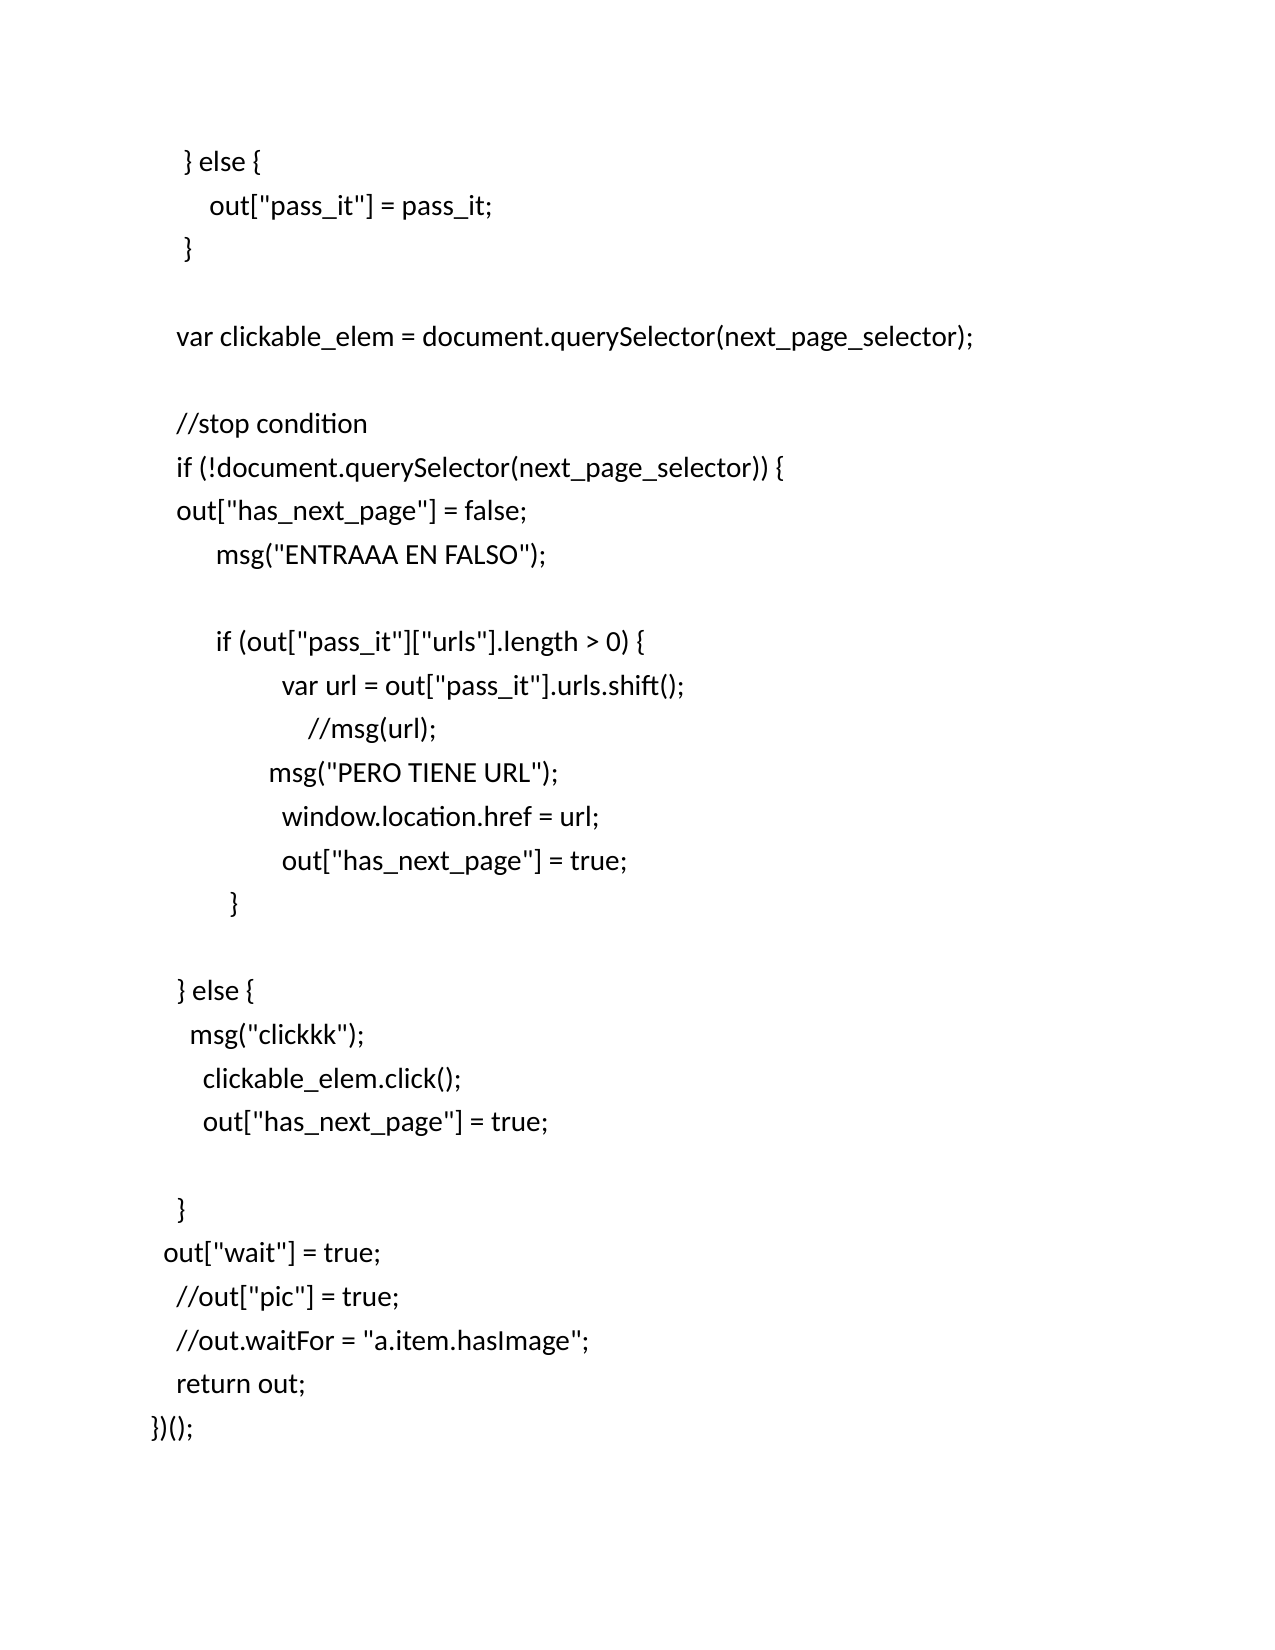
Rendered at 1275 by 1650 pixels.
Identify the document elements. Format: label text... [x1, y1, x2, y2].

text out["has_next_page"] = false; [150, 499, 1125, 526]
text if (out["pass_it"]["urls"].length > 0) { [150, 630, 1125, 657]
text clickable_elem.click(); [150, 1067, 1125, 1093]
text out["has_next_page"] = true; [150, 848, 1125, 875]
text //out.waitFor = "a.item.hasImage"; [150, 1328, 1125, 1355]
text if (!document.querySelector(next_page_selector)) { [150, 456, 1125, 482]
text })(); [150, 1416, 1125, 1443]
text msg("PERO TIENE URL"); [150, 761, 1125, 788]
text out["has_next_page"] = true; [150, 1110, 1125, 1137]
text var clickable_elem = document.querySelector(next_page_selector); [150, 324, 1125, 352]
text } else { [150, 150, 1125, 177]
text var url = out["pass_it"].urls.shift(); [150, 674, 1125, 701]
text //stop condition [150, 412, 1125, 439]
text out["wait"] = true; [150, 1241, 1125, 1268]
text } else { [150, 979, 1125, 1006]
text window.location.href = url; [150, 805, 1125, 832]
text } [150, 1197, 1125, 1224]
text } [150, 237, 1125, 264]
text //msg(url); [150, 717, 1125, 744]
text out["pass_it"] = pass_it; [150, 194, 1125, 221]
text //out["pic"] = true; [150, 1285, 1125, 1312]
text msg("clickkk"); [150, 1023, 1125, 1050]
text } [150, 892, 1125, 919]
text return out; [150, 1372, 1125, 1399]
text msg("ENTRAAA EN FALSO"); [150, 543, 1125, 570]
